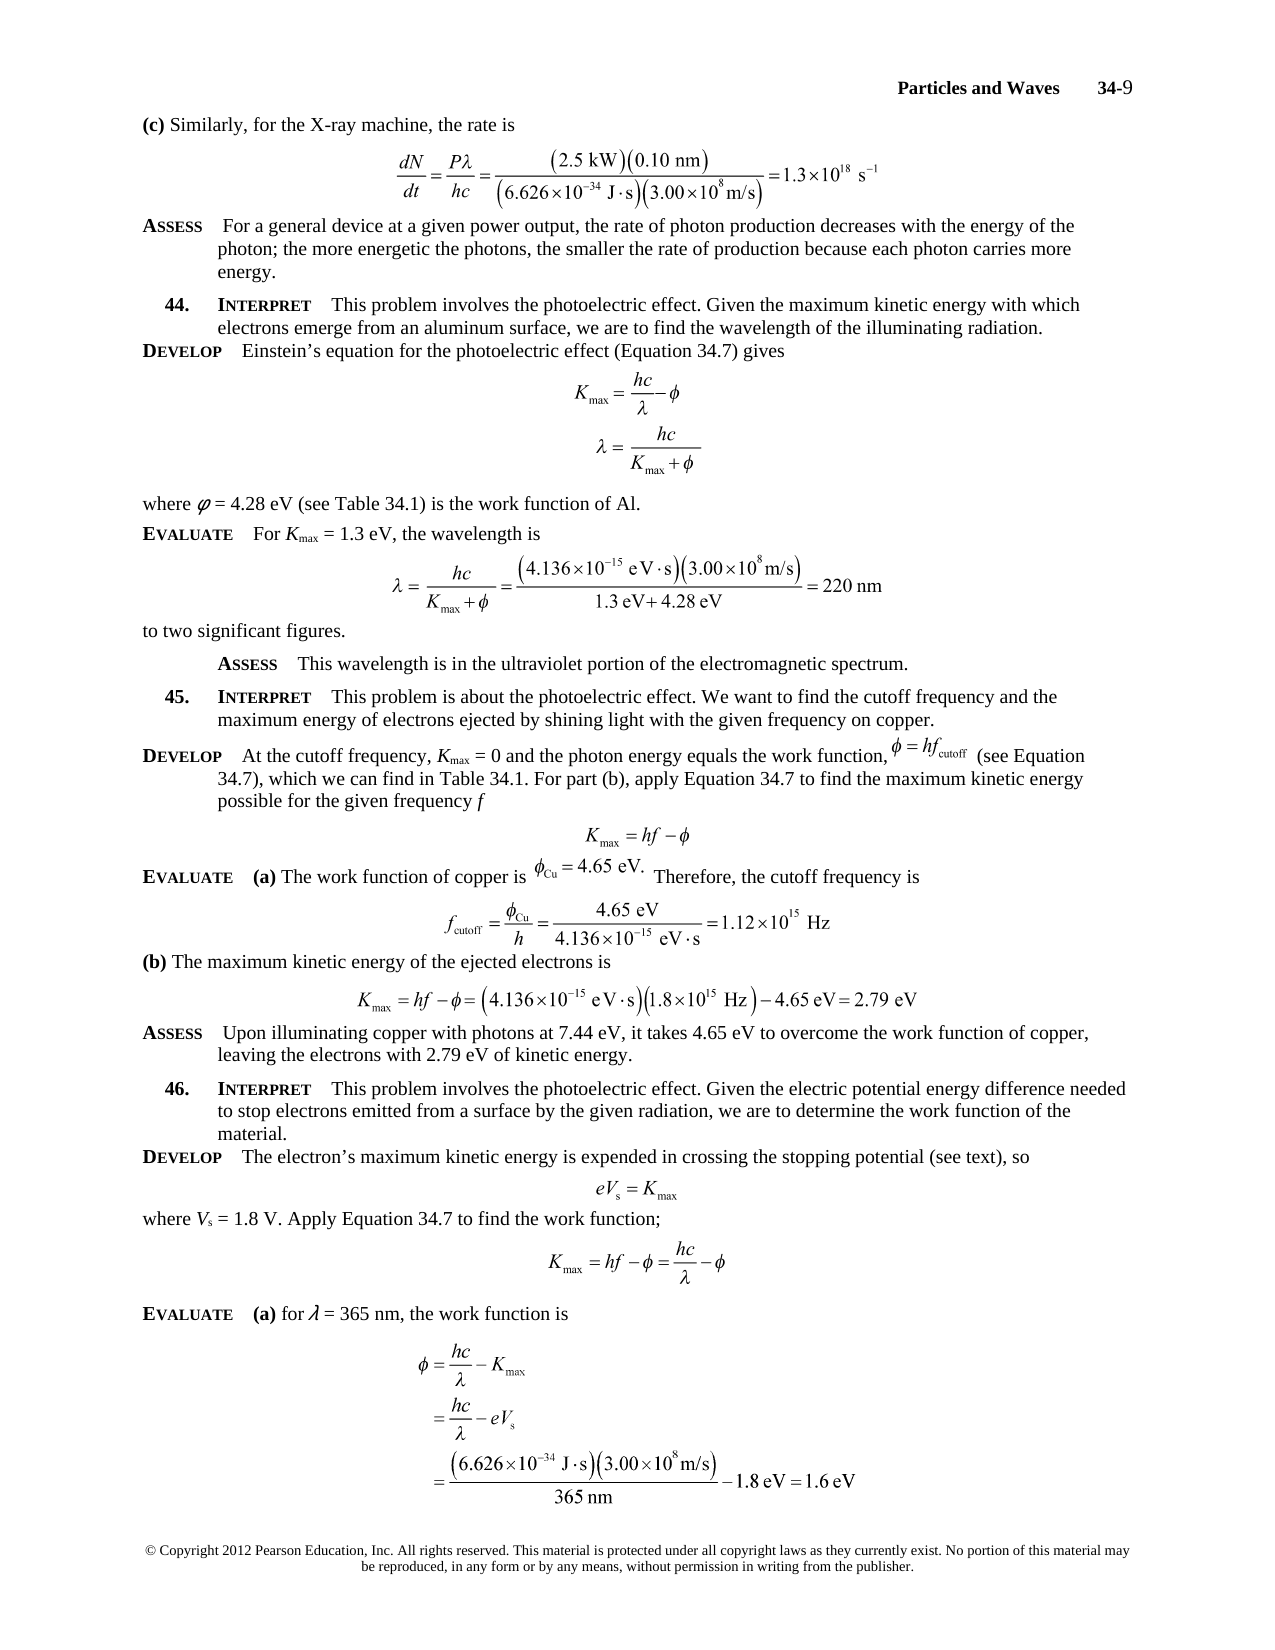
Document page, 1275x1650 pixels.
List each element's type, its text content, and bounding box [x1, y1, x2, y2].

picture [531, 820, 694, 883]
text to two significant figures. [142, 619, 1132, 642]
picture [888, 731, 972, 763]
text Assess For a general device at a given power output, the rate of photon production decreases with the energy of the photon; the more energetic the photons, the smaller the rate of production because each photon carries more energy. [142, 214, 1132, 283]
text (b) The maximum kinetic energy of the ejected electrons is [142, 950, 1132, 973]
text Develop Einstein’s equation for the photoelectric effect (Equation 34.7) gives [142, 339, 1132, 362]
picture [393, 143, 882, 215]
text 46. Interpret This problem involves the photoelectric effect. Given the electric potential energy difference needed to stop electrons emitted from a surface by the given radiation, we are to determine the work function of the material. [142, 1077, 1132, 1145]
picture [388, 550, 887, 617]
text Develop The electron’s maximum kinetic energy is expended in crossing the stopping potential (see text), so [142, 1145, 1132, 1168]
picture [353, 981, 922, 1021]
text (c) Similarly, for the X-ray machine, the rate is [142, 112, 1132, 135]
text 44. Interpret This problem involves the photoelectric effect. Given the maximum kinetic energy with which electrons emerge from an aluminum surface, we are to find the wavelength of the illuminating radiation. [142, 293, 1132, 339]
text Develop At the cutoff frequency, Kmax = 0 and the photon energy equals the work function, (see Equation 34.7), which we can find in Table 34.1. For part (b), apply Equation 34.7 to find the maximum kinetic energy possible for the given frequency f [142, 731, 1132, 812]
text where φ = 4.28 eV (see Table 34.1) is the work function of Al. [142, 482, 1132, 522]
text where Vs = 1.8 V. Apply Equation 34.7 to find the work function; [142, 1206, 1132, 1229]
picture [592, 1173, 683, 1205]
text Assess Upon illuminating copper with photons at 7.44 eV, it takes 4.65 eV to overcome the work function of copper, leaving the electrons with 2.79 eV of kinetic energy. [142, 1021, 1132, 1066]
text Evaluate For Kmax = 1.3 eV, the wavelength is [142, 522, 1132, 545]
text Assess This wavelength is in the ultraviolet portion of the electromagnetic spectrum. [217, 652, 1132, 675]
text 45. Interpret This problem is about the photoelectric effect. We want to find the cutoff frequency and the maximum energy of electrons ejected by shining light with the given frequency on copper. [142, 685, 1132, 731]
text Evaluate (a) for λ = 365 nm, the work function is [142, 1291, 1132, 1331]
picture [570, 367, 705, 480]
picture [440, 895, 835, 950]
picture [415, 1336, 860, 1512]
text Evaluate (a) The work function of copper is Therefore, the cutoff frequency is [142, 852, 1132, 887]
picture [544, 1234, 731, 1289]
